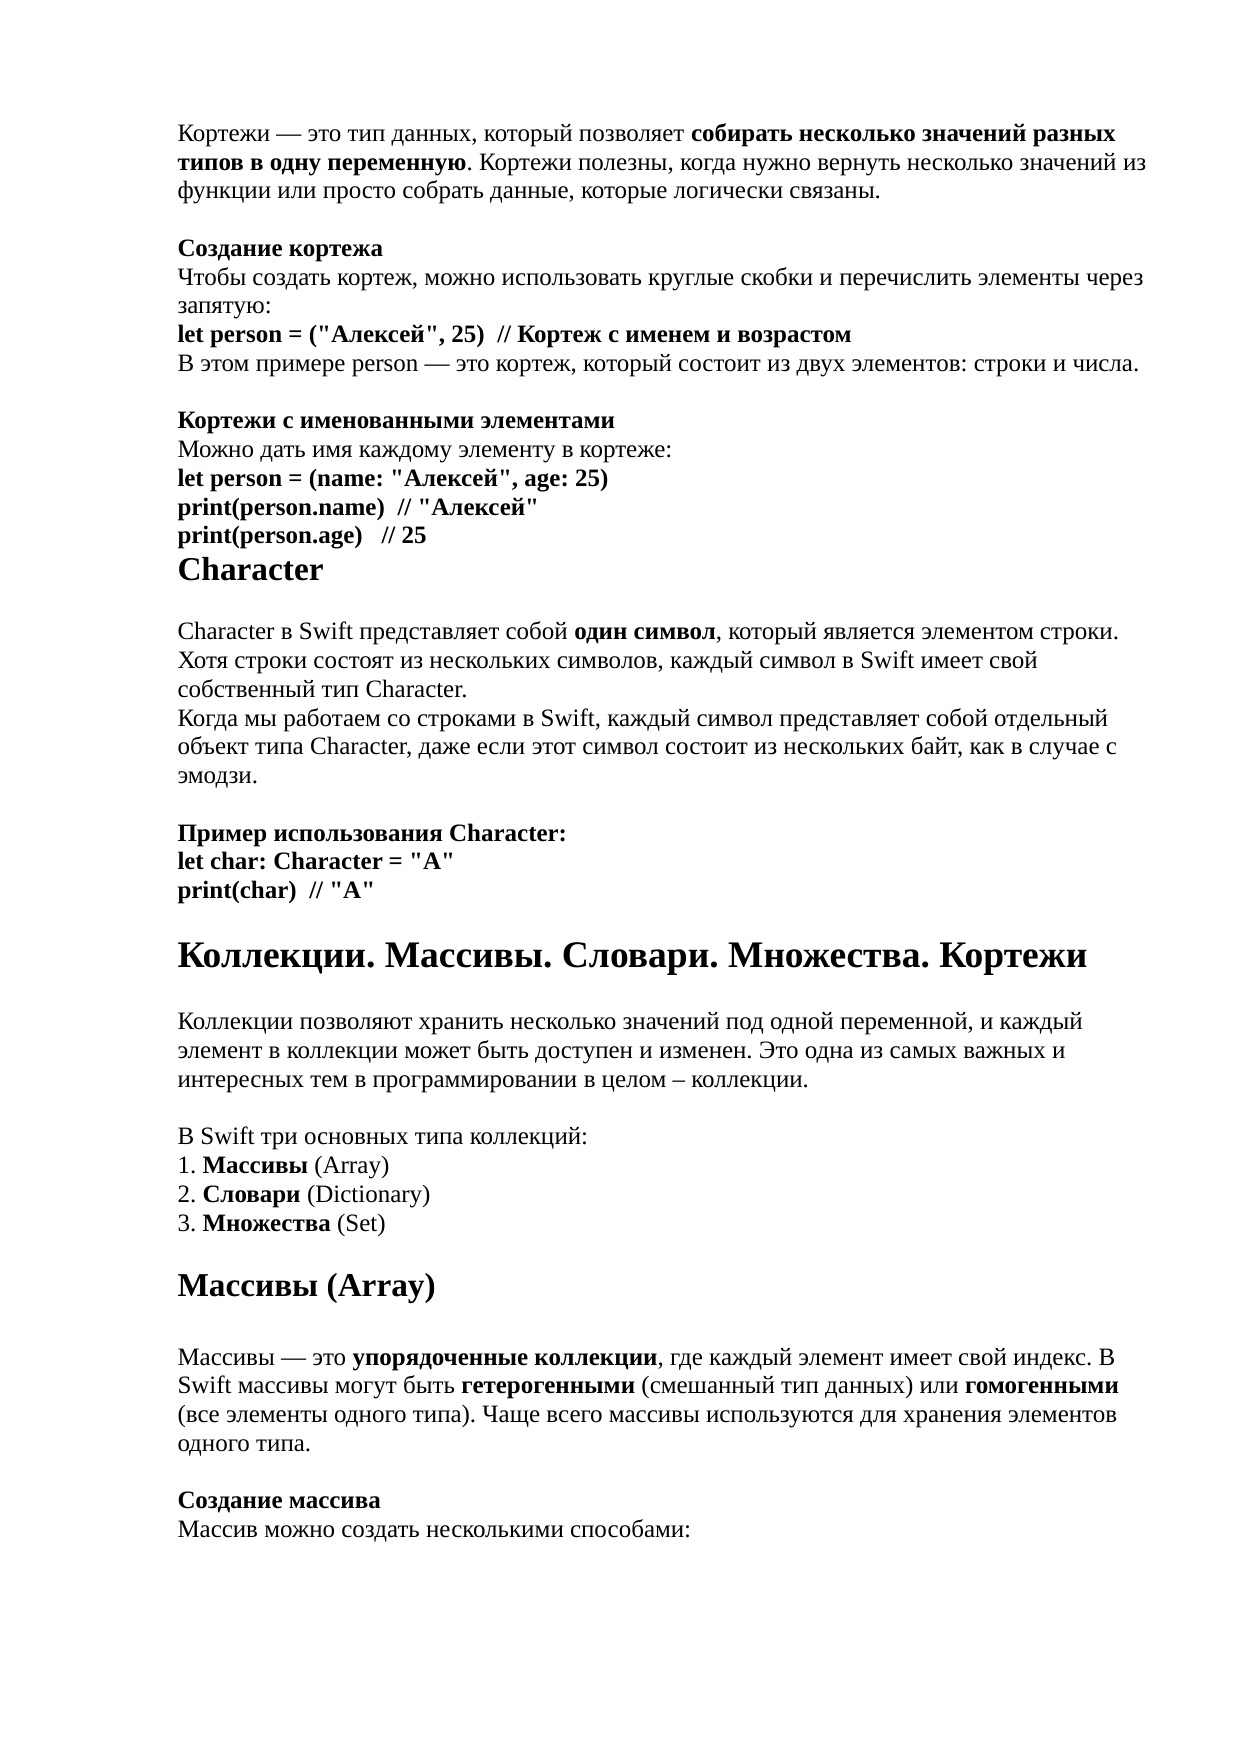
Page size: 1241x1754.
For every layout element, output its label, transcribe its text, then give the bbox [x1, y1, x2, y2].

text let person = (name: "Алексей", age: 25) [177, 463, 1152, 492]
text print(person.name) // "Алексей" [177, 492, 1152, 521]
text В Swift три основных типа коллекций: [177, 1093, 1152, 1150]
text Character в Swift представляет собой один символ, который является элементом строки. Хотя строки состоят из нескольких символов, каждый символ в Swift имеет свой собственный тип Character. [177, 616, 1152, 703]
text let char: Character = "A" [177, 846, 1152, 875]
text Коллекции позволяют хранить несколько значений под одной переменной, и каждый элемент в коллекции может быть доступен и изменен. Это одна из самых важных и интересных тем в программировании в целом – коллекции. [177, 1006, 1152, 1093]
text 3. Множества (Set) [177, 1208, 1152, 1236]
text Кортежи с именованными элементами [177, 406, 1152, 434]
text В этом примере person — это кортеж, который состоит из двух элементов: строки и числа. [177, 348, 1152, 377]
text Кортежи — это тип данных, который позволяет собирать несколько значений разных типов в одну переменную. Кортежи полезны, когда нужно вернуть несколько значений из функции или просто собрать данные, которые логически связаны. [177, 118, 1152, 204]
text Массив можно создать несколькими способами: [177, 1514, 1152, 1543]
text Пример использования Character: [177, 818, 1152, 846]
text Массивы (Array) [177, 1265, 1152, 1303]
text Массивы — это упорядоченные коллекции, где каждый элемент имеет свой индекс. В Swift массивы могут быть гетерогенными (смешанный тип данных) или гомогенными (все элементы одного типа). Чаще всего массивы используются для хранения элементов одного типа. [177, 1342, 1152, 1457]
text let person = ("Алексей", 25) // Кортеж с именем и возрастом [177, 319, 1152, 348]
text Чтобы создать кортеж, можно использовать круглые скобки и перечислить элементы через запятую: [177, 262, 1152, 319]
text 2. Словари (Dictionary) [177, 1179, 1152, 1208]
text Character [177, 549, 1152, 588]
text print(person.age) // 25 [177, 521, 1152, 549]
text 1. Массивы (Array) [177, 1150, 1152, 1179]
text Можно дать имя каждому элементу в кортеже: [177, 434, 1152, 463]
text Когда мы работаем со строками в Swift, каждый символ представляет собой отдельный объект типа Character, даже если этот символ состоит из нескольких байт, как в случае с эмодзи. [177, 703, 1152, 789]
text Коллекции. Массивы. Словари. Множества. Кортежи [177, 933, 1152, 1006]
text Создание массива [177, 1486, 1152, 1514]
text print(char) // "A" [177, 875, 1152, 904]
text Создание кортежа [177, 233, 1152, 262]
